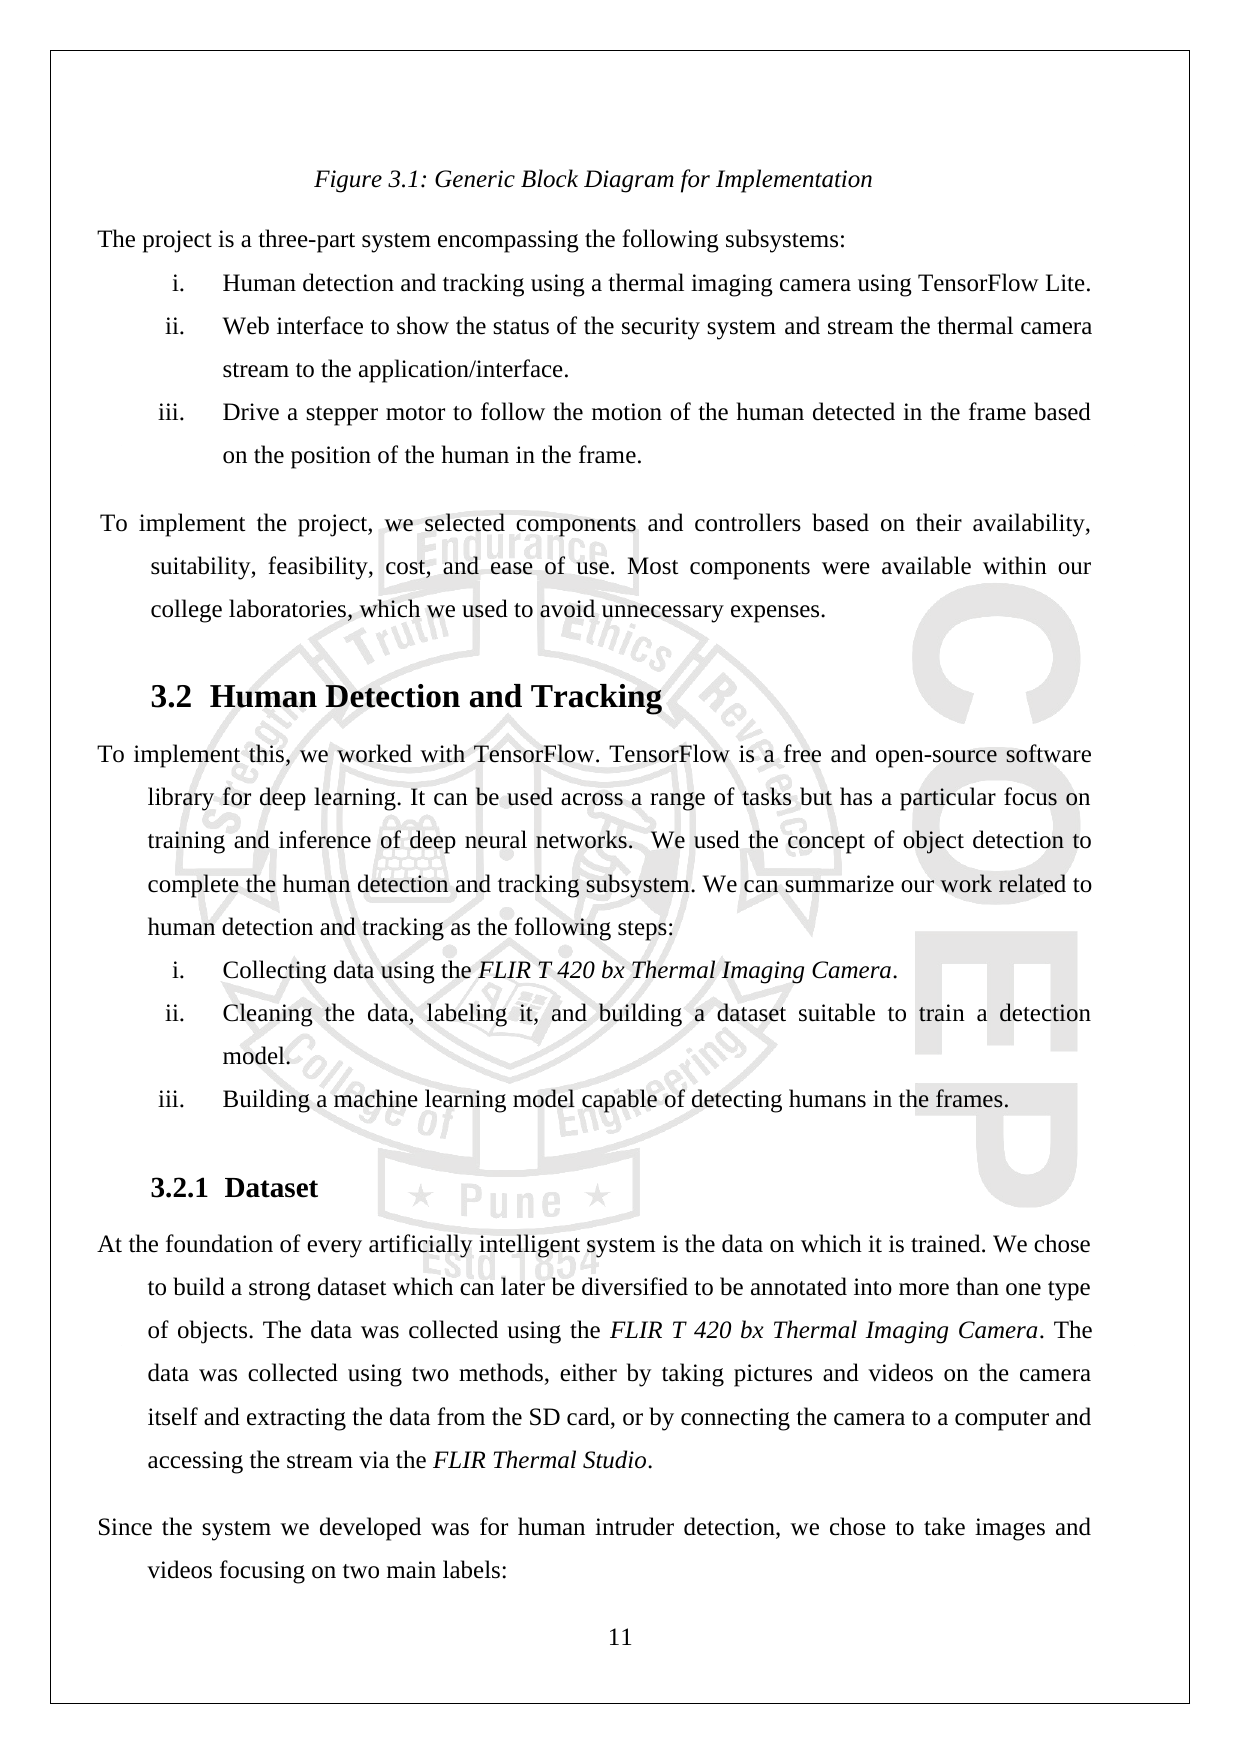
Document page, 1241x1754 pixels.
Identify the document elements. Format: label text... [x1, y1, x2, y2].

text Since the system we developed was for human intruder detection, we chose to take images and videos focusing on two main labels: [97, 1512, 1092, 1584]
list Building a machine learning model capable of detecting humans in the frames. [185, 1084, 1093, 1113]
text The project is a three-part system encompassing the following subsystems: [97, 224, 1093, 253]
list Collecting data using the FLIR T 420 bx Thermal Imaging Camera. [185, 955, 1093, 984]
subtitle Human Detection and Tracking [150, 676, 1134, 714]
list Human detection and tracking using a thermal imaging camera using TensorFlow Lite. [185, 268, 1093, 296]
text To implement the project, we selected components and controllers based on their availability, suitability, feasibility, cost, and ease of use. Most components were available within our college laboratories, which we used to avoid unnecessary expenses. [100, 508, 1093, 623]
list Cleaning the data, labeling it, and building a dataset suitable to train a detection model. [185, 998, 1093, 1070]
text At the foundation of every artificially intelligent system is the data on which it is trained. We chose to build a strong dataset which can later be diversified to be annotated into more than one type of objects. The data was collected using the FLIR T 420 bx Thermal Imaging Camera. The data was collected using two methods, either by taking pictures and videos on the camera itself and extracting the data from the SD card, or by connecting the camera to a computer and accessing the stream via the FLIR Thermal Studio. [97, 1229, 1092, 1473]
subtitle Dataset [150, 1171, 1134, 1204]
list Web interface to show the status of the security system and stream the thermal camera stream to the application/interface. [185, 311, 1093, 383]
text Figure 3.1: Generic Block Diagram for Implementation [104, 164, 1086, 193]
list Drive a stepper motor to follow the motion of the human detected in the frame based on the position of the human in the frame. [185, 397, 1093, 469]
text To implement this, we worked with TensorFlow. TensorFlow is a free and open-source software library for deep learning. It can be used across a range of tasks but has a particular focus on training and inference of deep neural networks. We used the concept of object detection to complete the human detection and tracking subsystem. We can summarize our work related to human detection and tracking as the following steps: [97, 739, 1093, 941]
